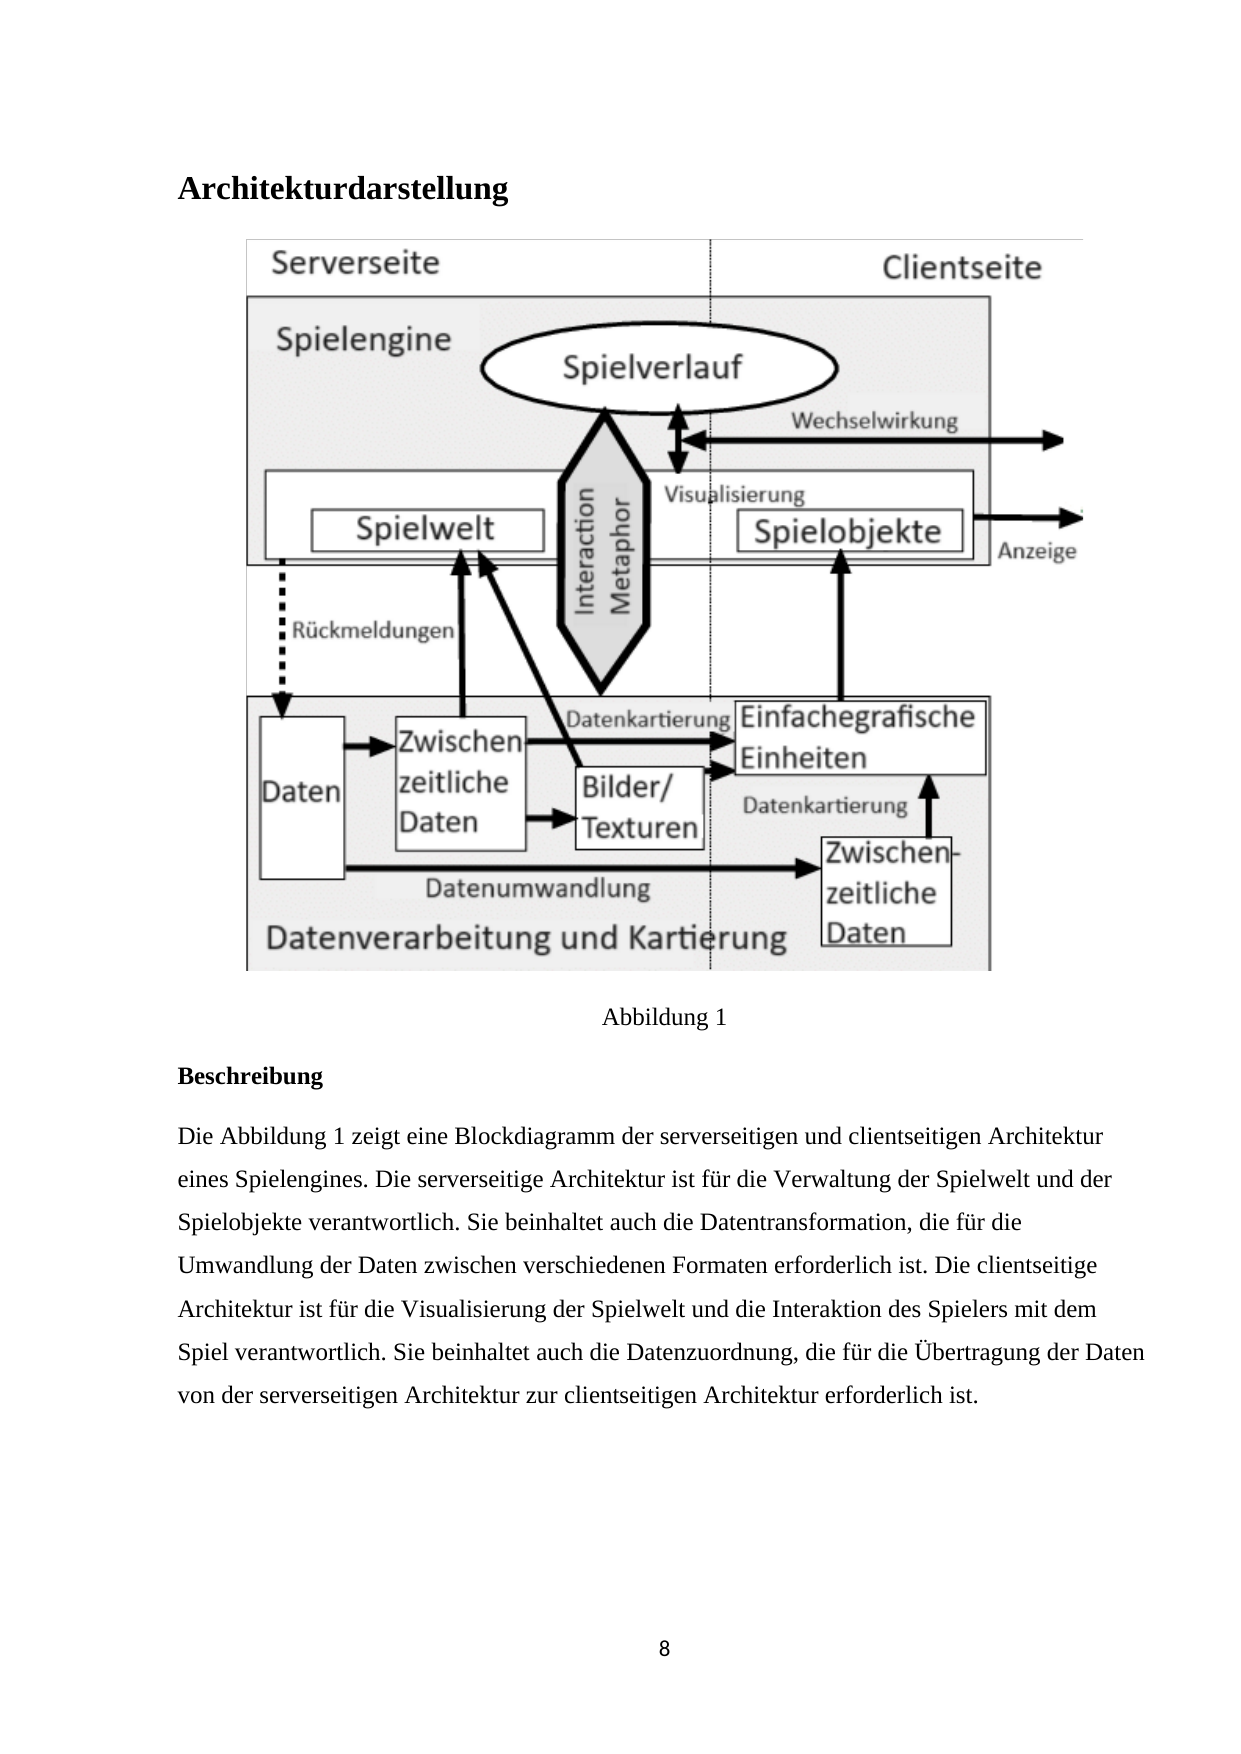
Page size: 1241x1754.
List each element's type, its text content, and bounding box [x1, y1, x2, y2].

text Die Abbildung 1 zeigt eine Blockdiagramm der serverseitigen und clientseitigen Architektur eines Spielengines. Die serverseitige Architektur ist für die Verwaltung der Spielwelt und der Spielobjekte verantwortlich. Sie beinhaltet auch die Datentransformation, die für die Umwandlung der Daten zwischen verschiedenen Formaten erforderlich ist. Die clientseitige Architektur ist für die Visualisierung der Spielwelt und die Interaktion des Spielers mit dem Spiel verantwortlich. Sie beinhaltet auch die Datenzuordnung, die für die Übertragung der Daten von der serverseitigen Architektur zur clientseitigen Architektur erforderlich ist. [177, 1121, 1152, 1409]
text Beschreibung [177, 1061, 1152, 1090]
subtitle Architekturdarstellung [177, 168, 1152, 206]
text Abbildung 1 [177, 1002, 1152, 1030]
picture [245, 238, 1084, 971]
